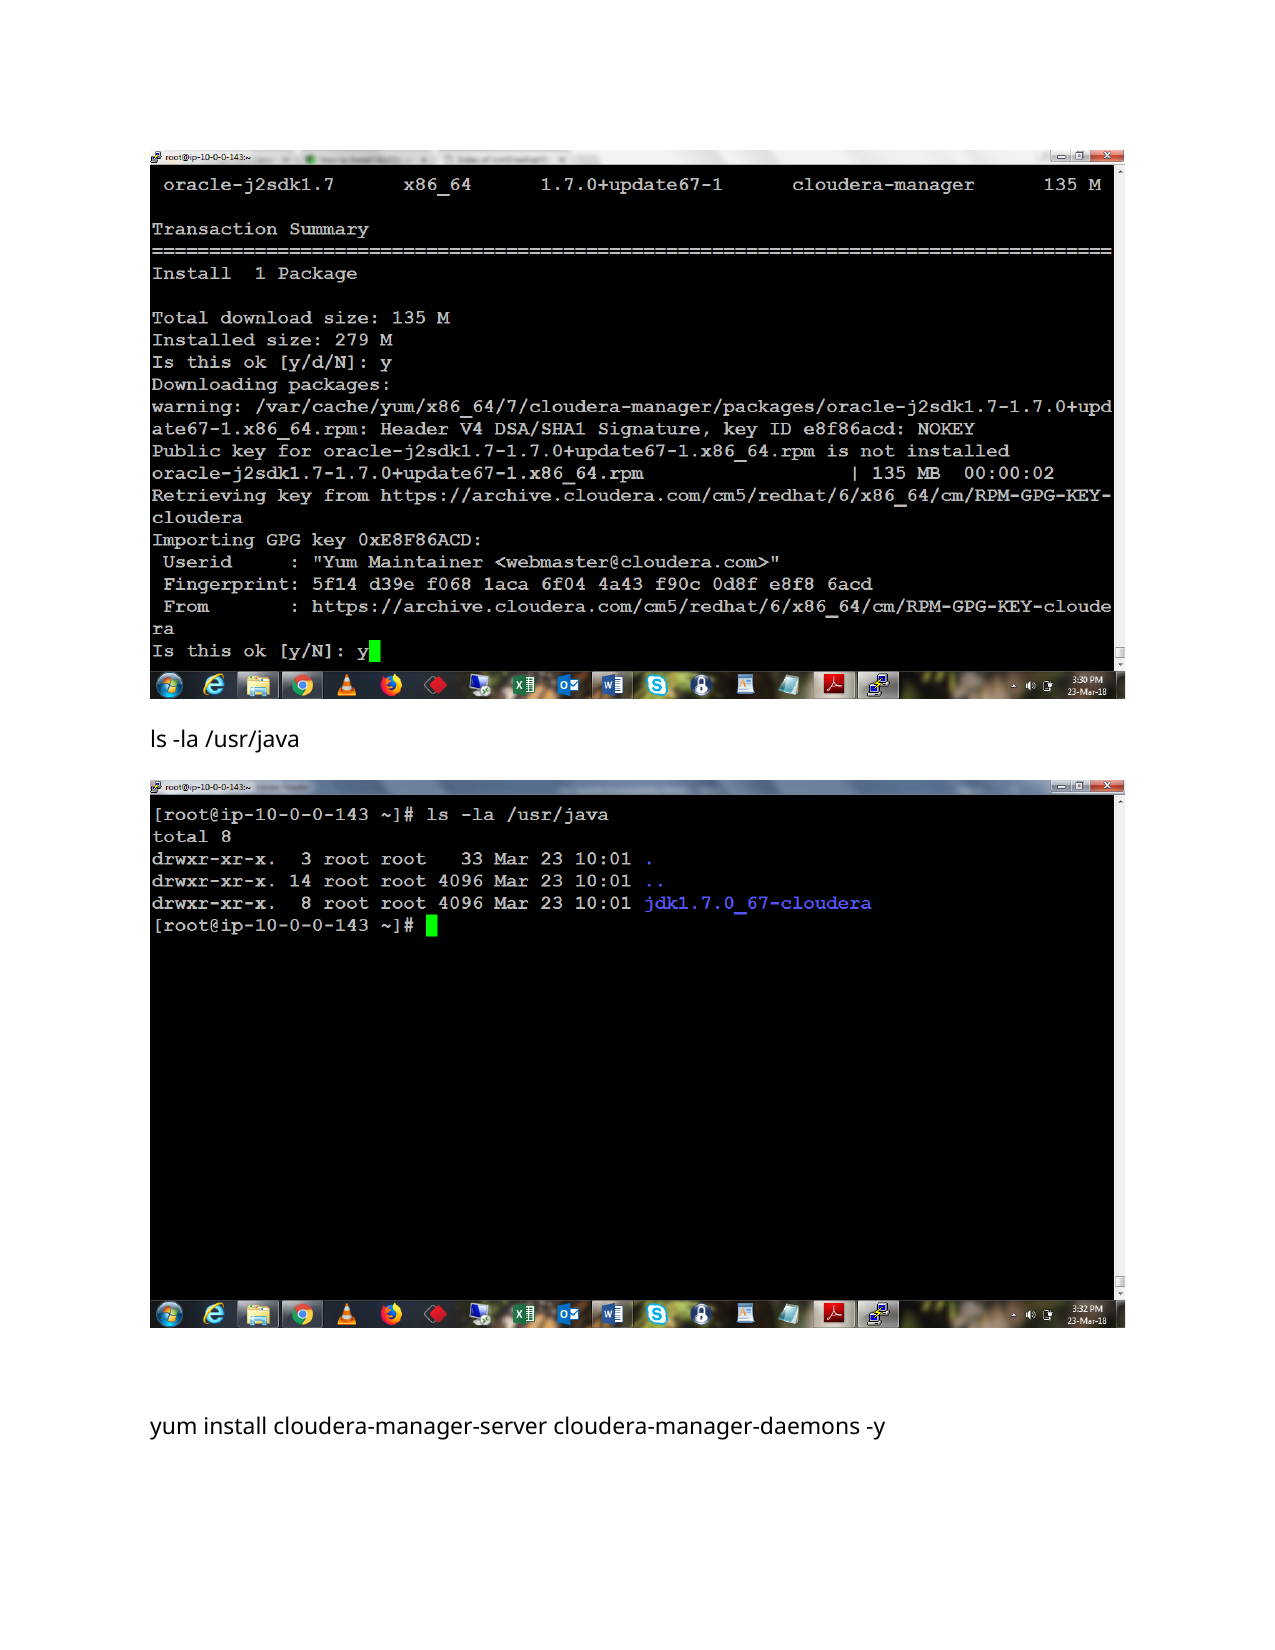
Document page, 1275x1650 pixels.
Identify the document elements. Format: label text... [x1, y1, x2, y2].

text yum install cloudera-manager-server cloudera-manager-daemons -y [150, 1410, 1125, 1441]
picture [150, 780, 1125, 1328]
text ls -la /usr/java [150, 723, 1125, 754]
picture [150, 150, 1125, 699]
